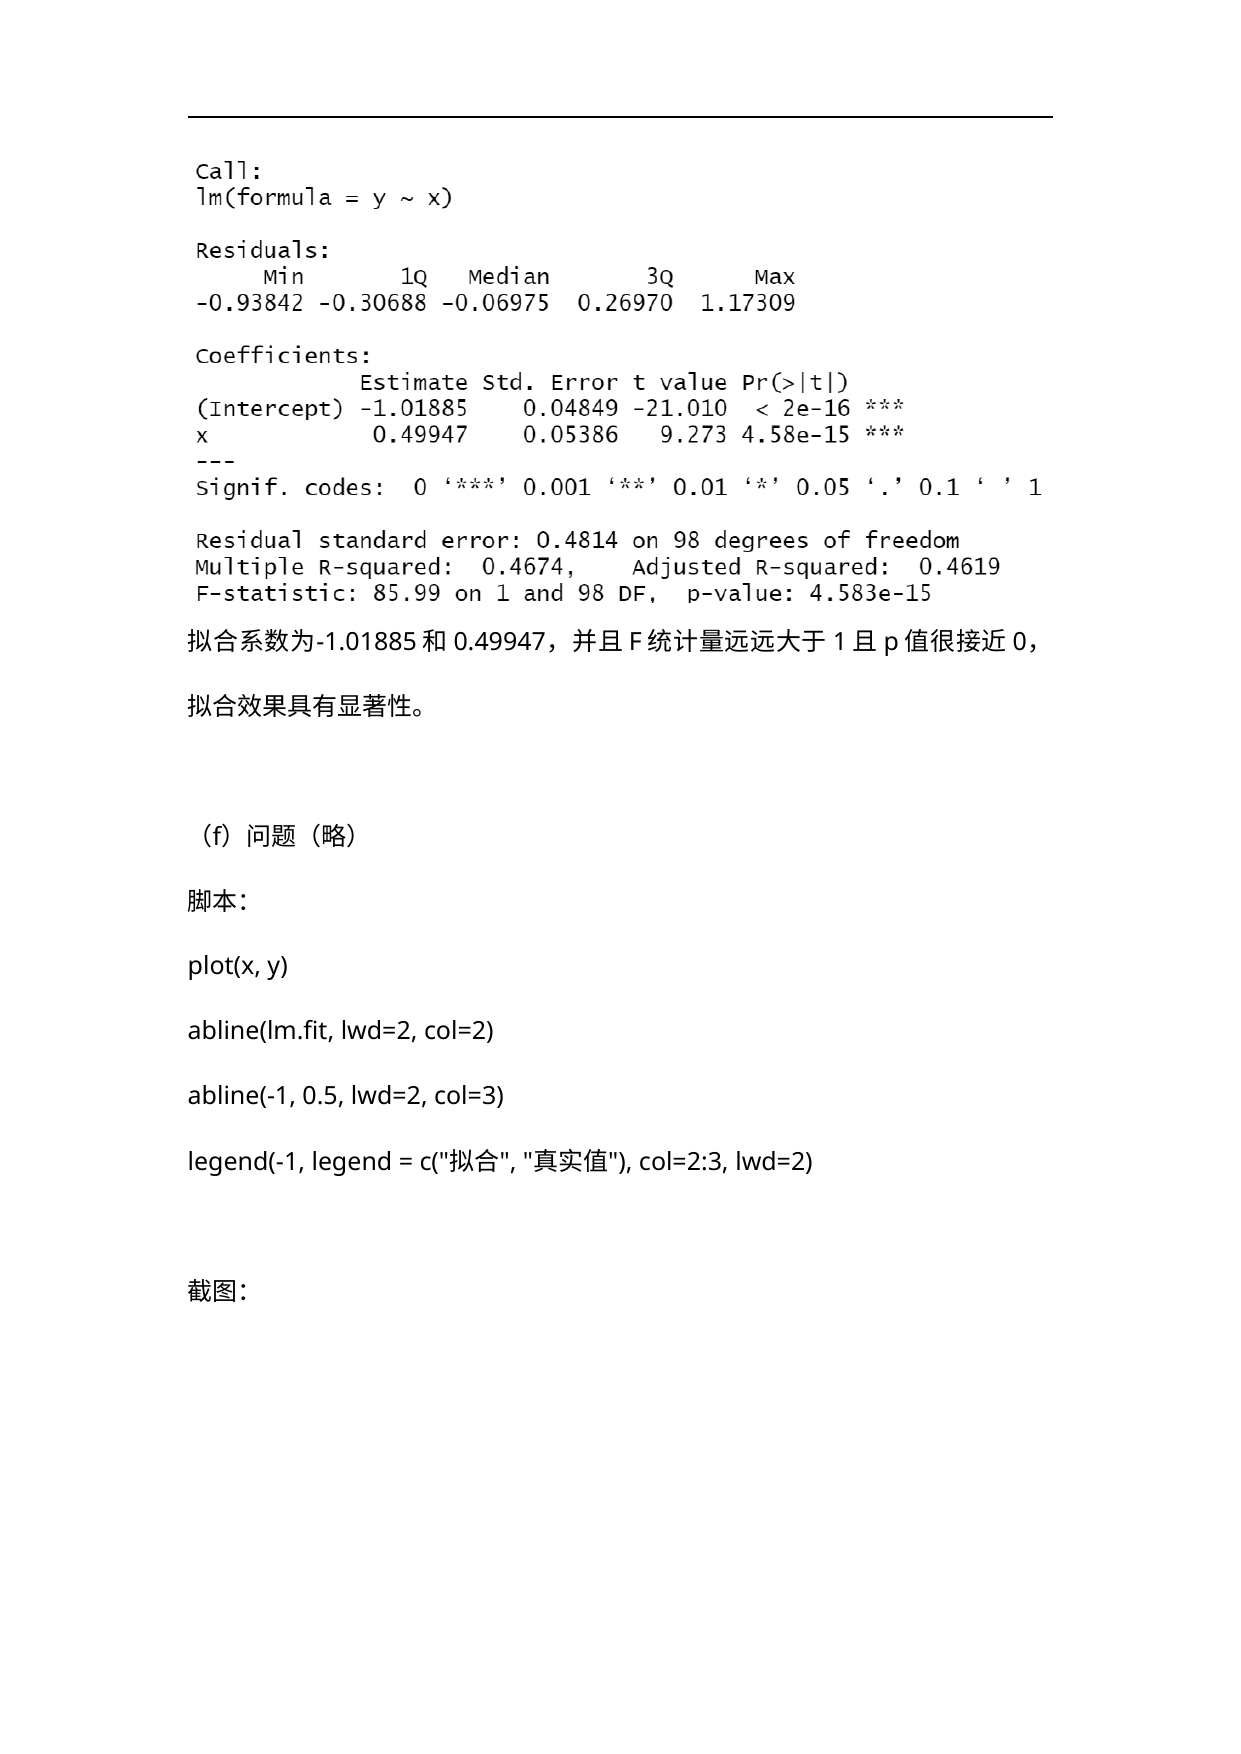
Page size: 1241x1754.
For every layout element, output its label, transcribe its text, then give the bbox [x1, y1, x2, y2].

text abline(-1, 0.5, lwd=2, col=3) [187, 1062, 1053, 1127]
text 截图： [187, 1257, 1053, 1322]
text abline(lm.fit, lwd=2, col=2) [187, 997, 1053, 1062]
text 拟合系数为-1.01885和0.49947，并且F统计量远远大于1且p值很接近0，拟合效果具有显著性。 [187, 607, 1053, 737]
text legend(-1, legend = c("拟合", "真实值"), col=2:3, lwd=2) [187, 1127, 1053, 1192]
picture [187, 151, 1053, 603]
text （f）问题（略） [187, 802, 1053, 867]
text plot(x, y) [187, 932, 1053, 997]
text 脚本： [187, 867, 1053, 932]
